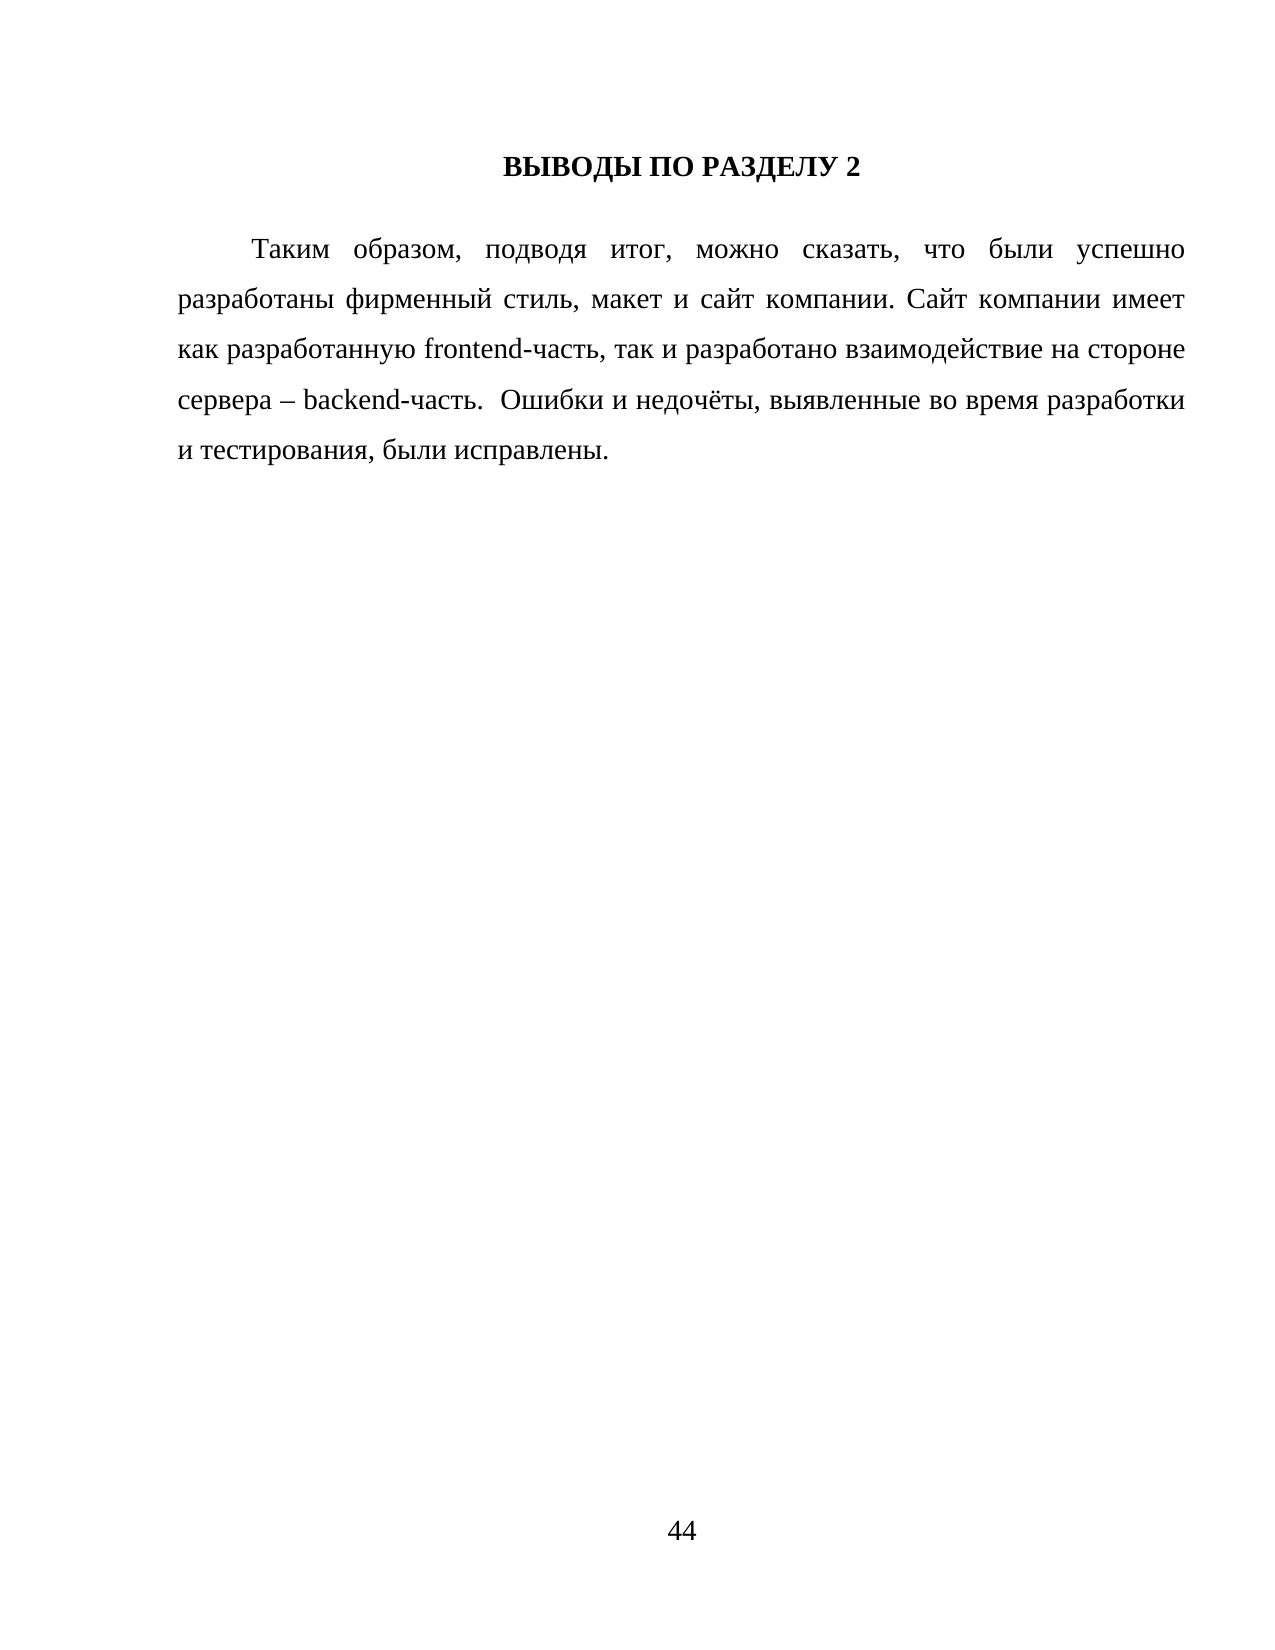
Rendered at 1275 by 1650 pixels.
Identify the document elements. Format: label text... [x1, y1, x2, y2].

text Таким образом, подводя итог, можно сказать, что были успешно разработаны фирменный стиль, макет и сайт компании. Сайт компании имеет как разработанную frontend-часть, так и разработано взаимодействие на стороне сервера – backend-часть. Ошибки и недочёты, выявленные во время разработки и тестирования, были исправлены. [177, 231, 1186, 466]
text ВЫВОДЫ ПО разделу 2 [177, 149, 1186, 183]
